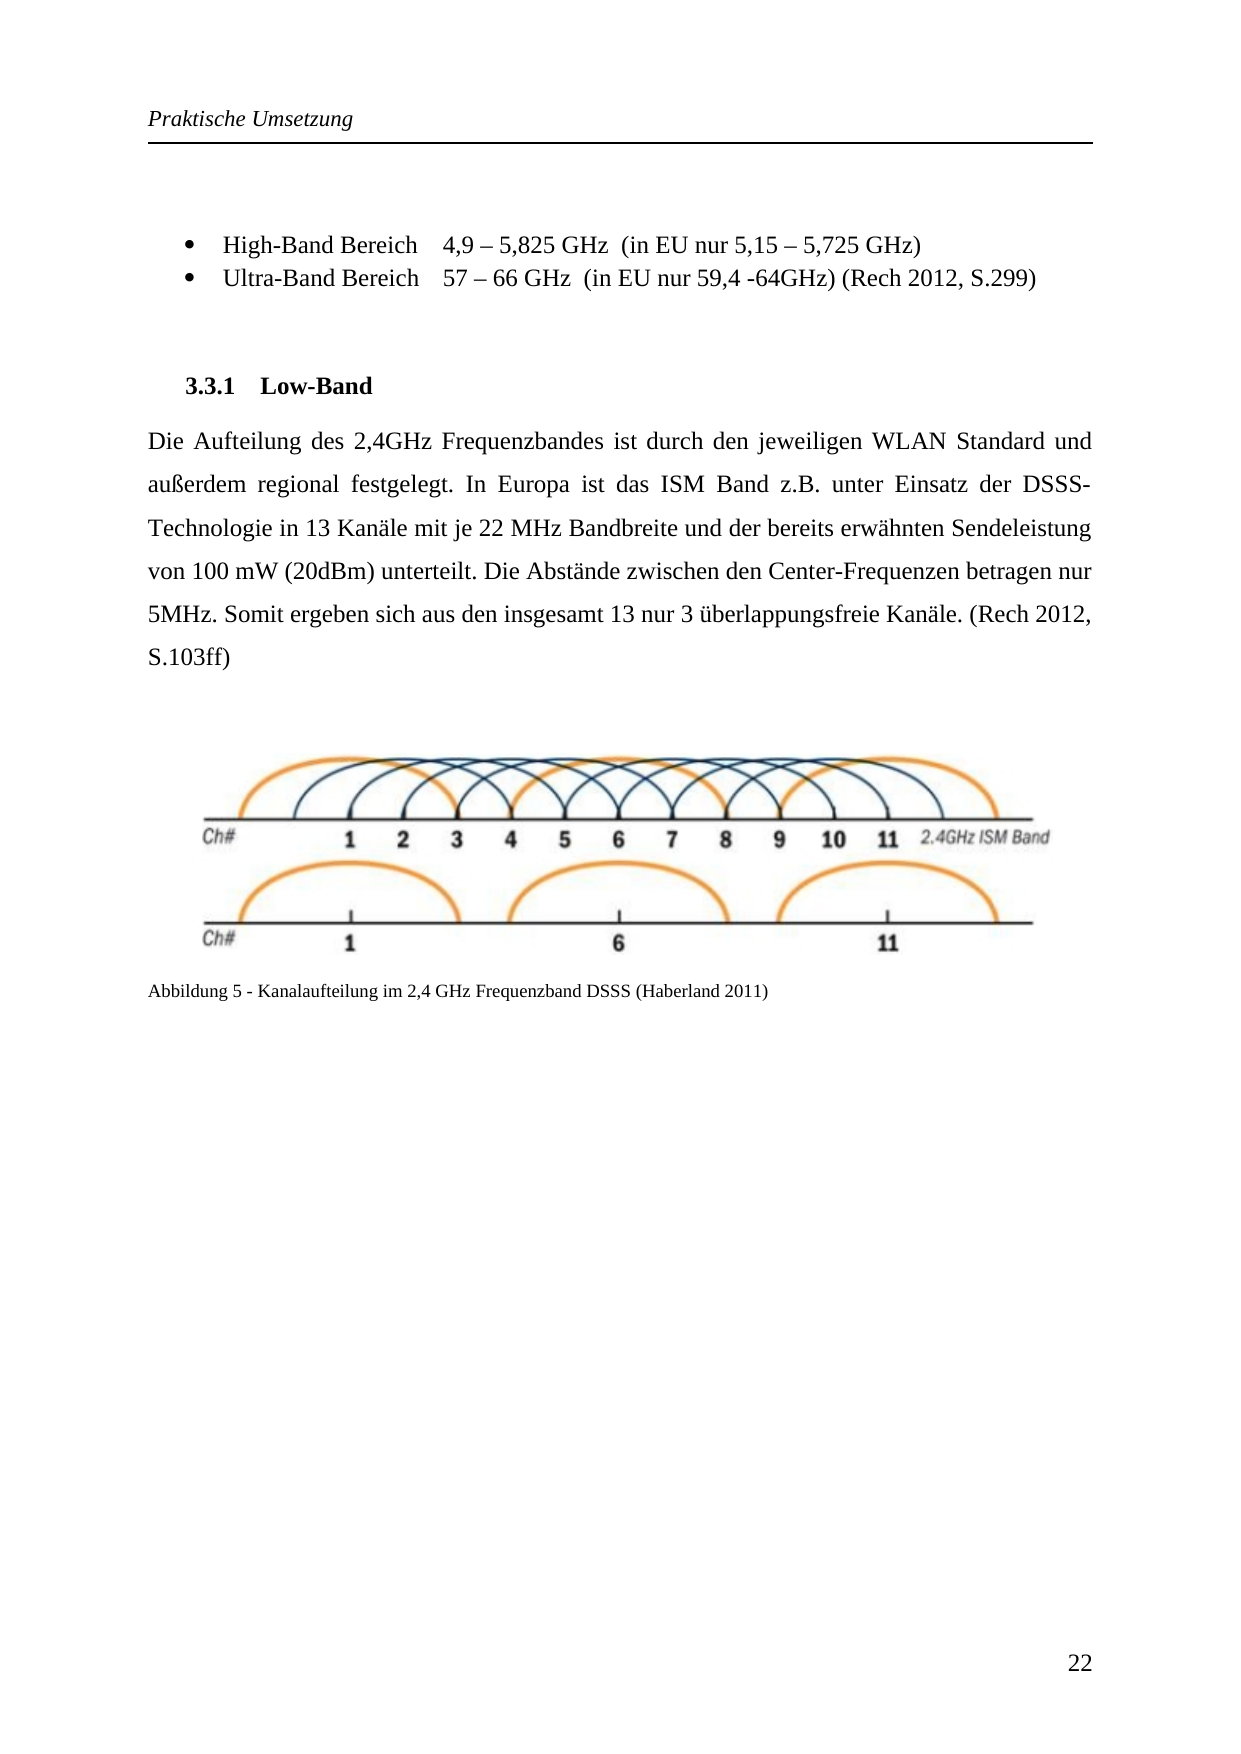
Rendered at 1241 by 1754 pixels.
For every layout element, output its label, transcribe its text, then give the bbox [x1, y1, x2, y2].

picture [187, 753, 1053, 955]
list Ultra-Band Bereich 57 – 66 GHz (in EU nur 59,4 -64GHz) (Rech 2012, S.299) [185, 263, 1093, 292]
text Abbildung 5 - Kanalaufteilung im 2,4 GHz Frequenzband DSSS (Haberland 2011) [148, 980, 1093, 1002]
text Die Aufteilung des 2,4GHz Frequenzbandes ist durch den jeweiligen WLAN Standard und außerdem regional festgelegt. In Europa ist das ISM Band z.B. unter Einsatz der DSSS-Technologie in 13 Kanäle mit je 22 MHz Bandbreite und der bereits erwähnten Sendeleistung von 100 mW (20dBm) unterteilt. Die Abstände zwischen den Center-Frequenzen betragen nur 5MHz. Somit ergeben sich aus den insgesamt 13 nur 3 überlappungsfreie Kanäle. (Rech 2012, S.103ff) [148, 426, 1093, 671]
subtitle Low-Band [185, 371, 1093, 399]
list High-Band Bereich 4,9 – 5,825 GHz (in EU nur 5,15 – 5,725 GHz) [185, 230, 1093, 259]
